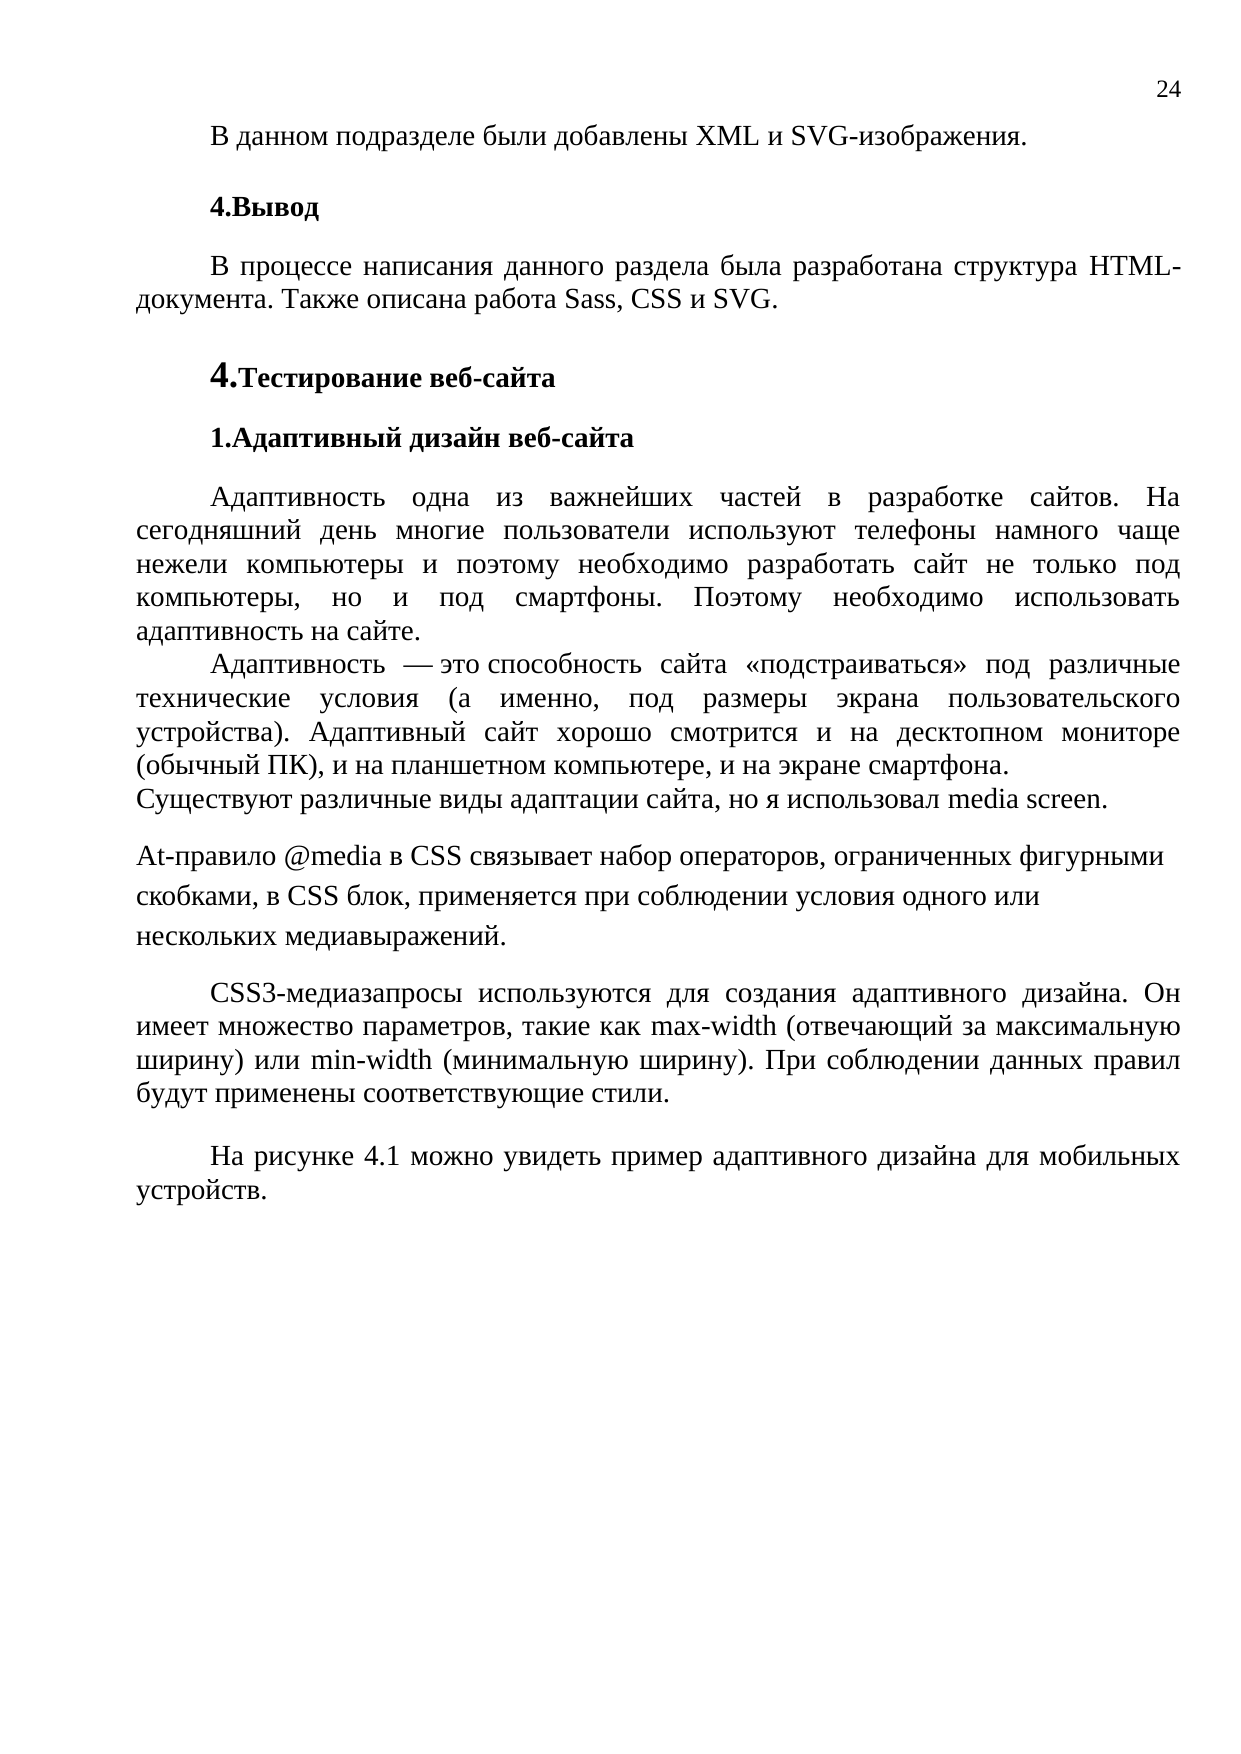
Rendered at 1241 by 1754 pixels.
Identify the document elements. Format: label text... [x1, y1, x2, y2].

text Существуют различные виды адаптации сайта, но я использовал media screen. [136, 781, 1181, 814]
list Тестирование веб-сайта [210, 352, 1181, 395]
text На рисунке 4.1 можно увидеть пример адаптивного дизайна для мобильных устройств. [136, 1138, 1181, 1205]
list Вывод [210, 189, 1181, 223]
text В процессе написания данного раздела была разработана структура HTML-документа. Также описана работа Sass, CSS и SVG. [136, 248, 1181, 315]
text Адаптивность одна из важнейших частей в разработке сайтов. На сегодняшний день многие пользователи используют телефоны намного чаще нежели компьютеры и поэтому необходимо разработать сайт не только под компьютеры, но и под смартфоны. Поэтому необходимо использовать адаптивность на сайте. [136, 479, 1181, 647]
text В данном подразделе были добавлены XML и SVG-изображения. [136, 118, 1181, 152]
text Адаптивность — это способность сайта «подстраиваться» под различные технические условия (а именно, под размеры экрана пользовательского устройства). Адаптивный сайт хорошо смотрится и на десктопном мониторе (обычный ПК), и на планшетном компьютере, и на экране смартфона. [136, 647, 1181, 781]
text At-правило @media в CSS связывает набор операторов, ограниченных фигурными скобками, в CSS блок, применяется при соблюдении условия одного или нескольких медиавыражений. [136, 838, 1181, 952]
list Адаптивный дизайн веб-сайта [210, 420, 1181, 454]
text CSS3-медиазапросы используются для создания адаптивного дизайна. Он имеет множество параметров, такие как max-width (отвечающий за максимальную ширину) или min-width (минимальную ширину). При соблюдении данных правил будут применены соответствующие стили. [136, 975, 1181, 1109]
